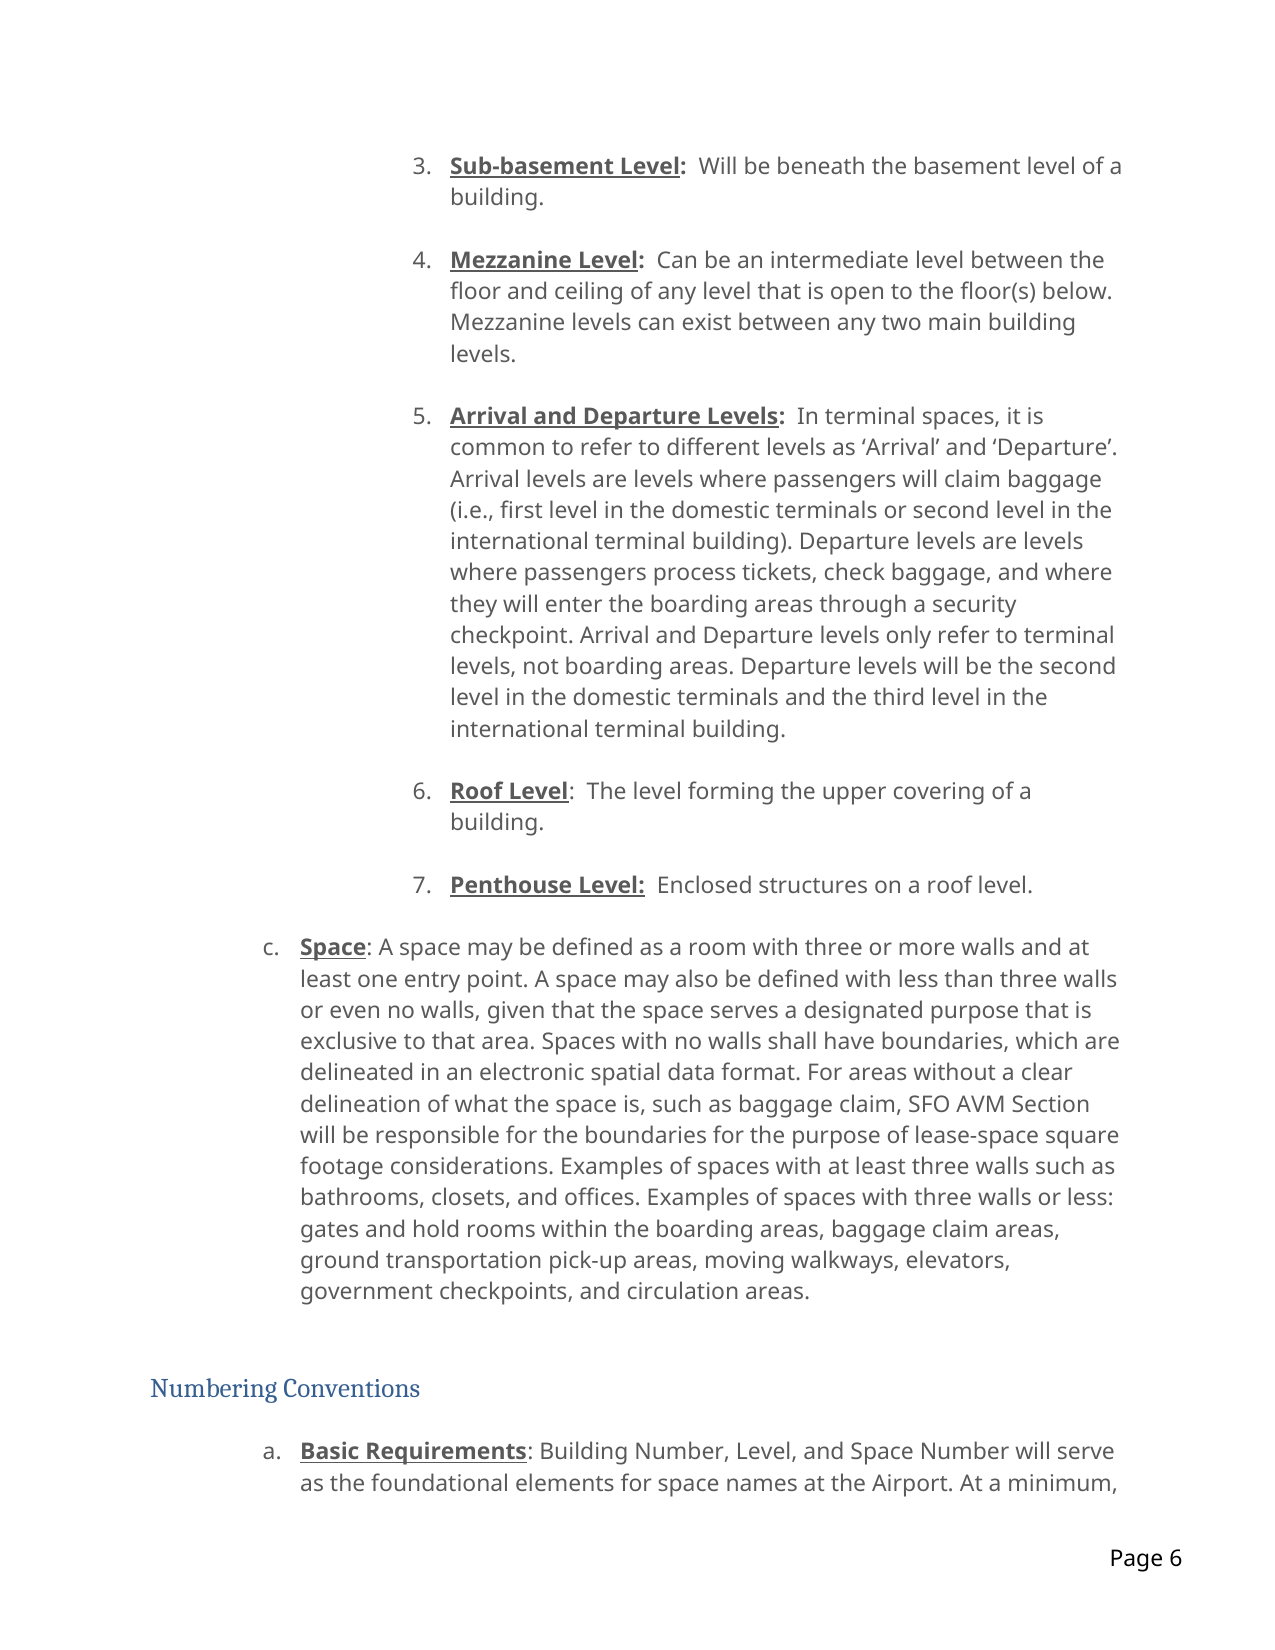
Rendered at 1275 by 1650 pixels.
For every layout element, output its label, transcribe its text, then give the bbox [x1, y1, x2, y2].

list Penthouse Level: Enclosed structures on a roof level. [412, 869, 1125, 900]
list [262, 1435, 1125, 1498]
subtitle Numbering Conventions [150, 1373, 1125, 1404]
list Space: A space may be defined as a room with three or more walls and at least one entry point. A space may also be defined with less than three walls or even no walls, given that the space serves a designated purpose that is exclusive to that area. Spaces with no walls shall have boundaries, which are delineated in an electronic spatial data format. For areas without a clear delineation of what the space is, such as baggage claim, SFO AVM Section will be responsible for the boundaries for the purpose of lease-space square footage considerations. Examples of spaces with at least three walls such as bathrooms, closets, and offices. Examples of spaces with three walls or less: gates and hold rooms within the boarding areas, baggage claim areas, ground transportation pick-up areas, moving walkways, elevators, government checkpoints, and circulation areas. [262, 931, 1125, 1306]
list Arrival and Departure Levels: In terminal spaces, it is common to refer to different levels as ‘Arrival’ and ‘Departure’. Arrival levels are levels where passengers will claim baggage (i.e., first level in the domestic terminals or second level in the international terminal building). Departure levels are levels where passengers process tickets, check baggage, and where they will enter the boarding areas through a security checkpoint. Arrival and Departure levels only refer to terminal levels, not boarding areas. Departure levels will be the second level in the domestic terminals and the third level in the international terminal building. [412, 400, 1125, 744]
list Sub-basement Level: Will be beneath the basement level of a building. [412, 150, 1125, 212]
list Roof Level: The level forming the upper covering of a building. [412, 775, 1125, 837]
list Mezzanine Level: Can be an intermediate level between the floor and ceiling of any level that is open to the floor(s) below. Mezzanine levels can exist between any two main building levels. [412, 244, 1125, 369]
